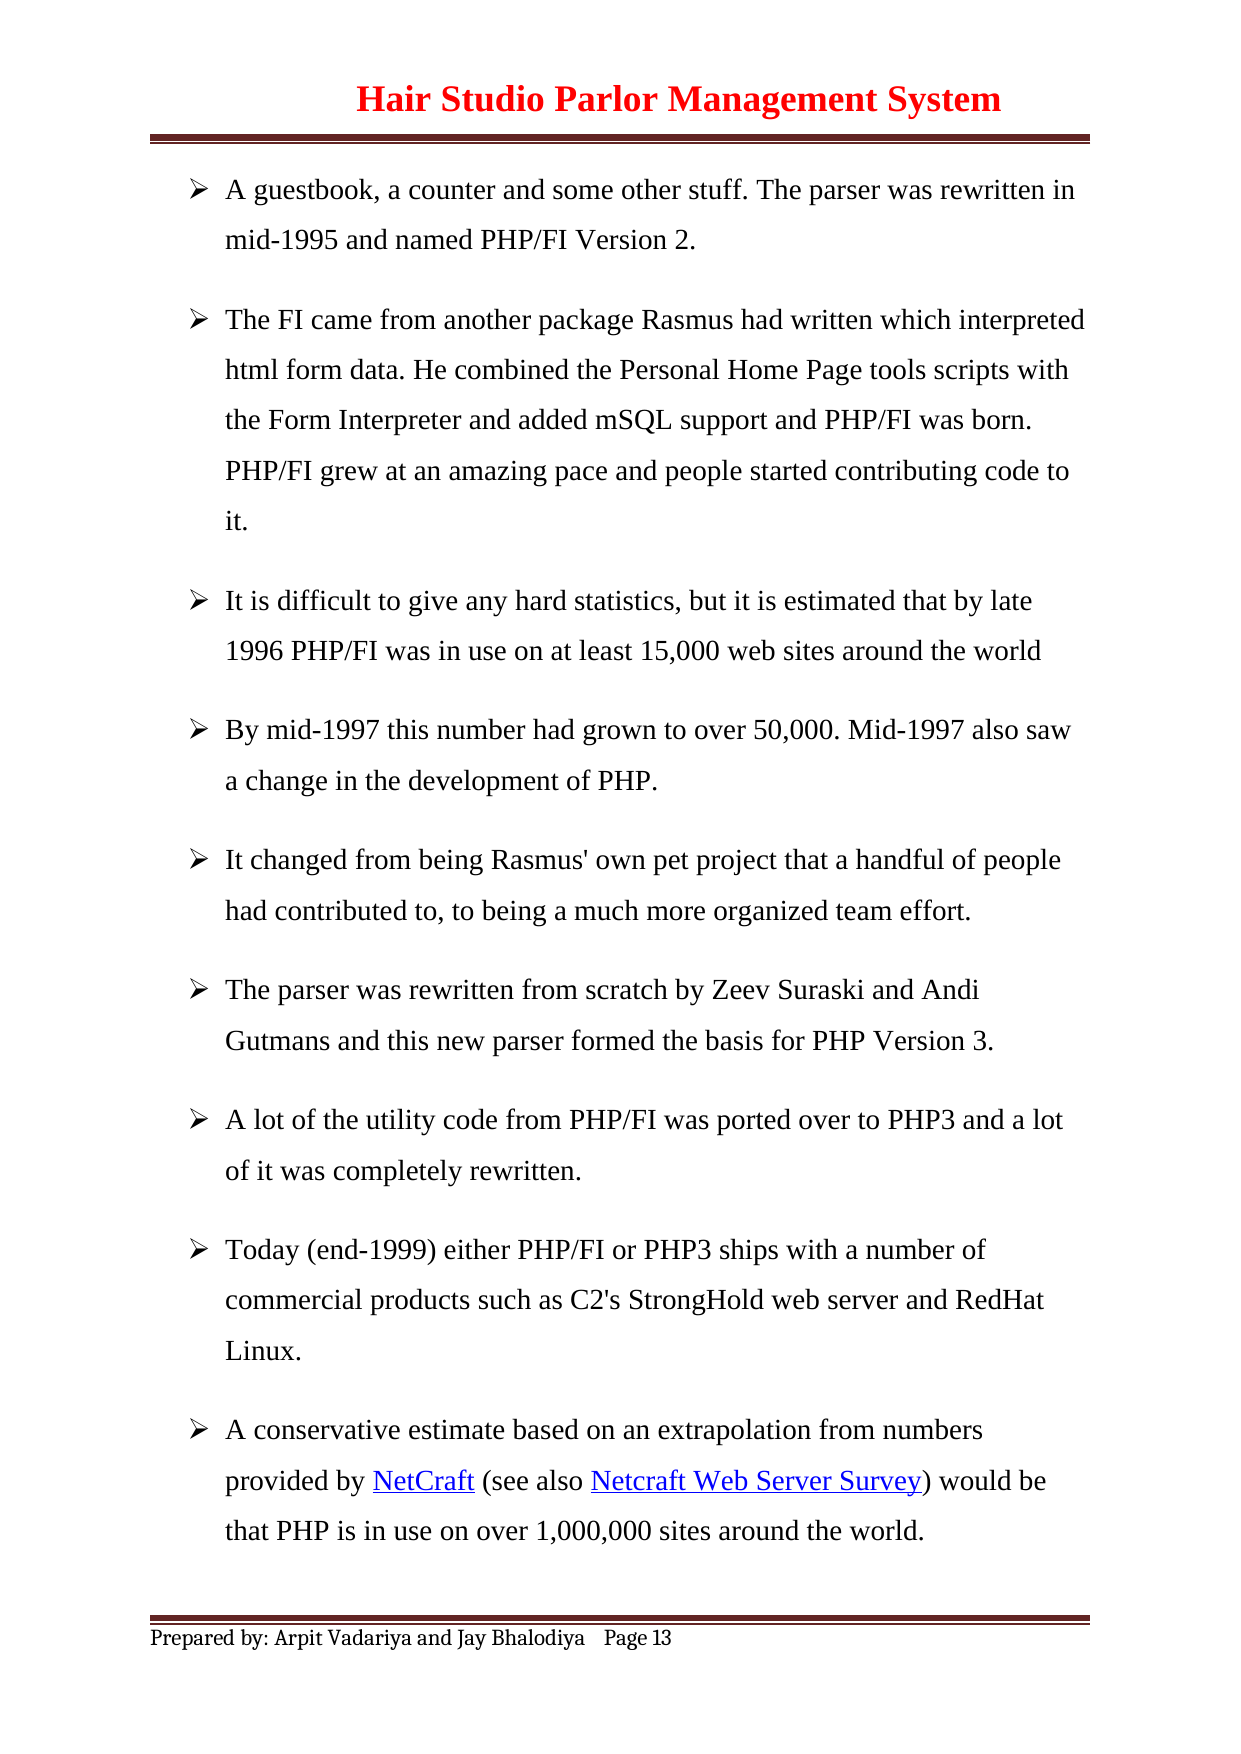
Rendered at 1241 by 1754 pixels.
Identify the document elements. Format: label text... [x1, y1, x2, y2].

list Today (end-1999) either PHP/FI or PHP3 ships with a number of commercial products such as C2's StrongHold web server and RedHat Linux. [187, 1232, 1090, 1366]
list The parser was rewritten from scratch by Zeev Suraski and Andi Gutmans and this new parser formed the basis for PHP Version 3. [187, 972, 1090, 1056]
list By mid-1997 this number had grown to over 50,000. Mid-1997 also saw a change in the development of PHP. [187, 712, 1090, 796]
list A guestbook, a counter and some other stuff. The parser was rewritten in mid-1995 and named PHP/FI Version 2. [187, 172, 1090, 256]
list A lot of the utility code from PHP/FI was ported over to PHP3 and a lot of it was completely rewritten. [187, 1102, 1090, 1186]
list A conservative estimate based on an extrapolation from numbers provided by NetCraft (see also Netcraft Web Server Survey) would be that PHP is in use on over 1,000,000 sites around the world. [187, 1412, 1090, 1547]
list The FI came from another package Rasmus had written which interpreted html form data. He combined the Personal Home Page tools scripts with the Form Interpreter and added mSQL support and PHP/FI was born. PHP/FI grew at an amazing pace and people started contributing code to it. [187, 302, 1090, 537]
list It is difficult to give any hard statistics, but it is estimated that by late 1996 PHP/FI was in use on at least 15,000 web sites around the world [187, 583, 1090, 667]
list It changed from being Rasmus' own pet project that a handful of people had contributed to, to being a much more organized team effort. [187, 842, 1090, 926]
